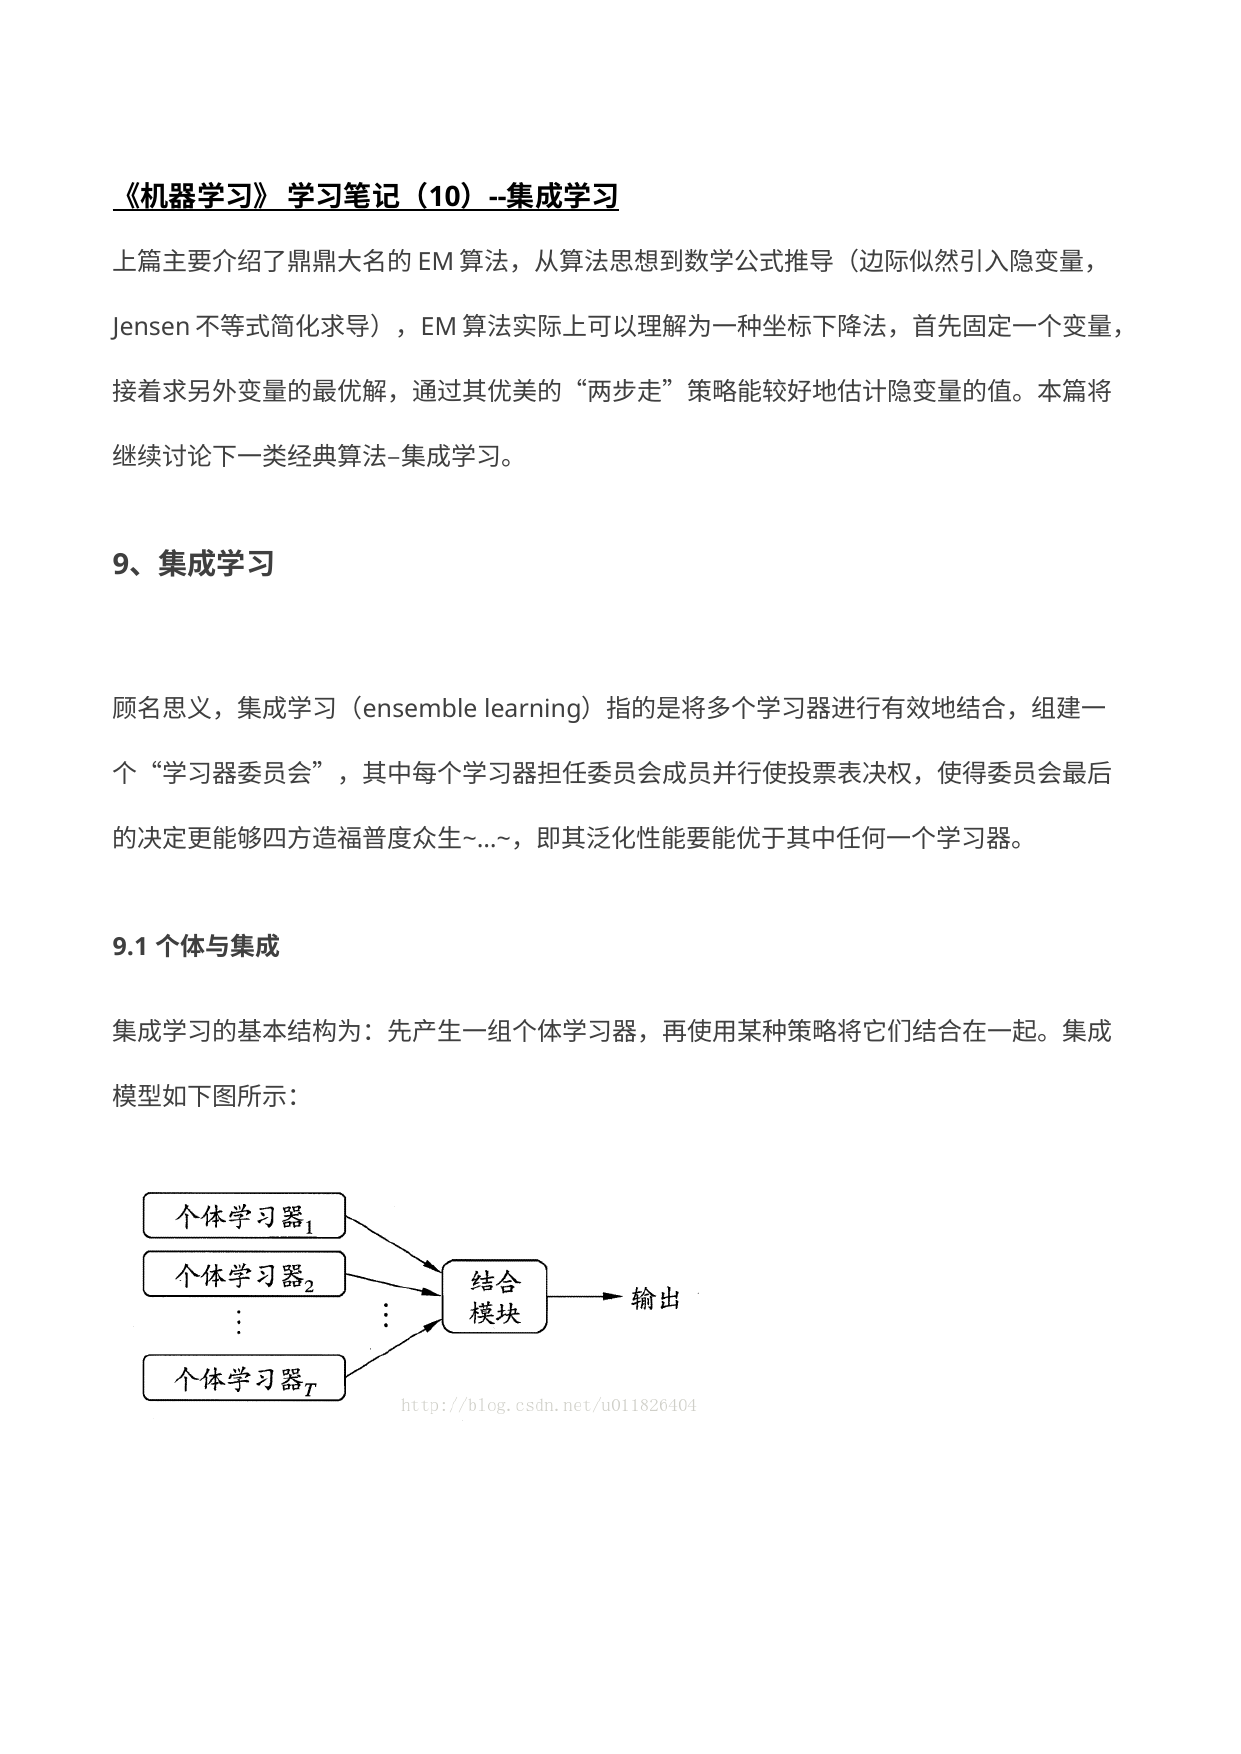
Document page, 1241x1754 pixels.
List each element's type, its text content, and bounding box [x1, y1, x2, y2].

text 集成学习的基本结构为：先产生一组个体学习器，再使用某种策略将它们结合在一起。集成模型如下图所示： [112, 997, 1128, 1127]
text 《机器学习》 学习笔记（10）--集成学习 [112, 162, 1128, 227]
picture [112, 1174, 708, 1424]
text 顾名思义，集成学习（ensemble learning）指的是将多个学习器进行有效地结合，组建一个“学习器委员会”，其中每个学习器担任委员会成员并行使投票表决权，使得委员会最后的决定更能够四方造福普度众生~…~，即其泛化性能要能优于其中任何一个学习器。 [112, 674, 1128, 869]
subtitle 9、集成学习 [112, 529, 1128, 594]
text 上篇主要介绍了鼎鼎大名的EM算法，从算法思想到数学公式推导（边际似然引入隐变量，Jensen不等式简化求导），EM算法实际上可以理解为一种坐标下降法，首先固定一个变量，接着求另外变量的最优解，通过其优美的“两步走”策略能较好地估计隐变量的值。本篇将继续讨论下一类经典算法–集成学习。 [112, 227, 1128, 487]
subtitle 9.1 个体与集成 [112, 912, 1128, 977]
